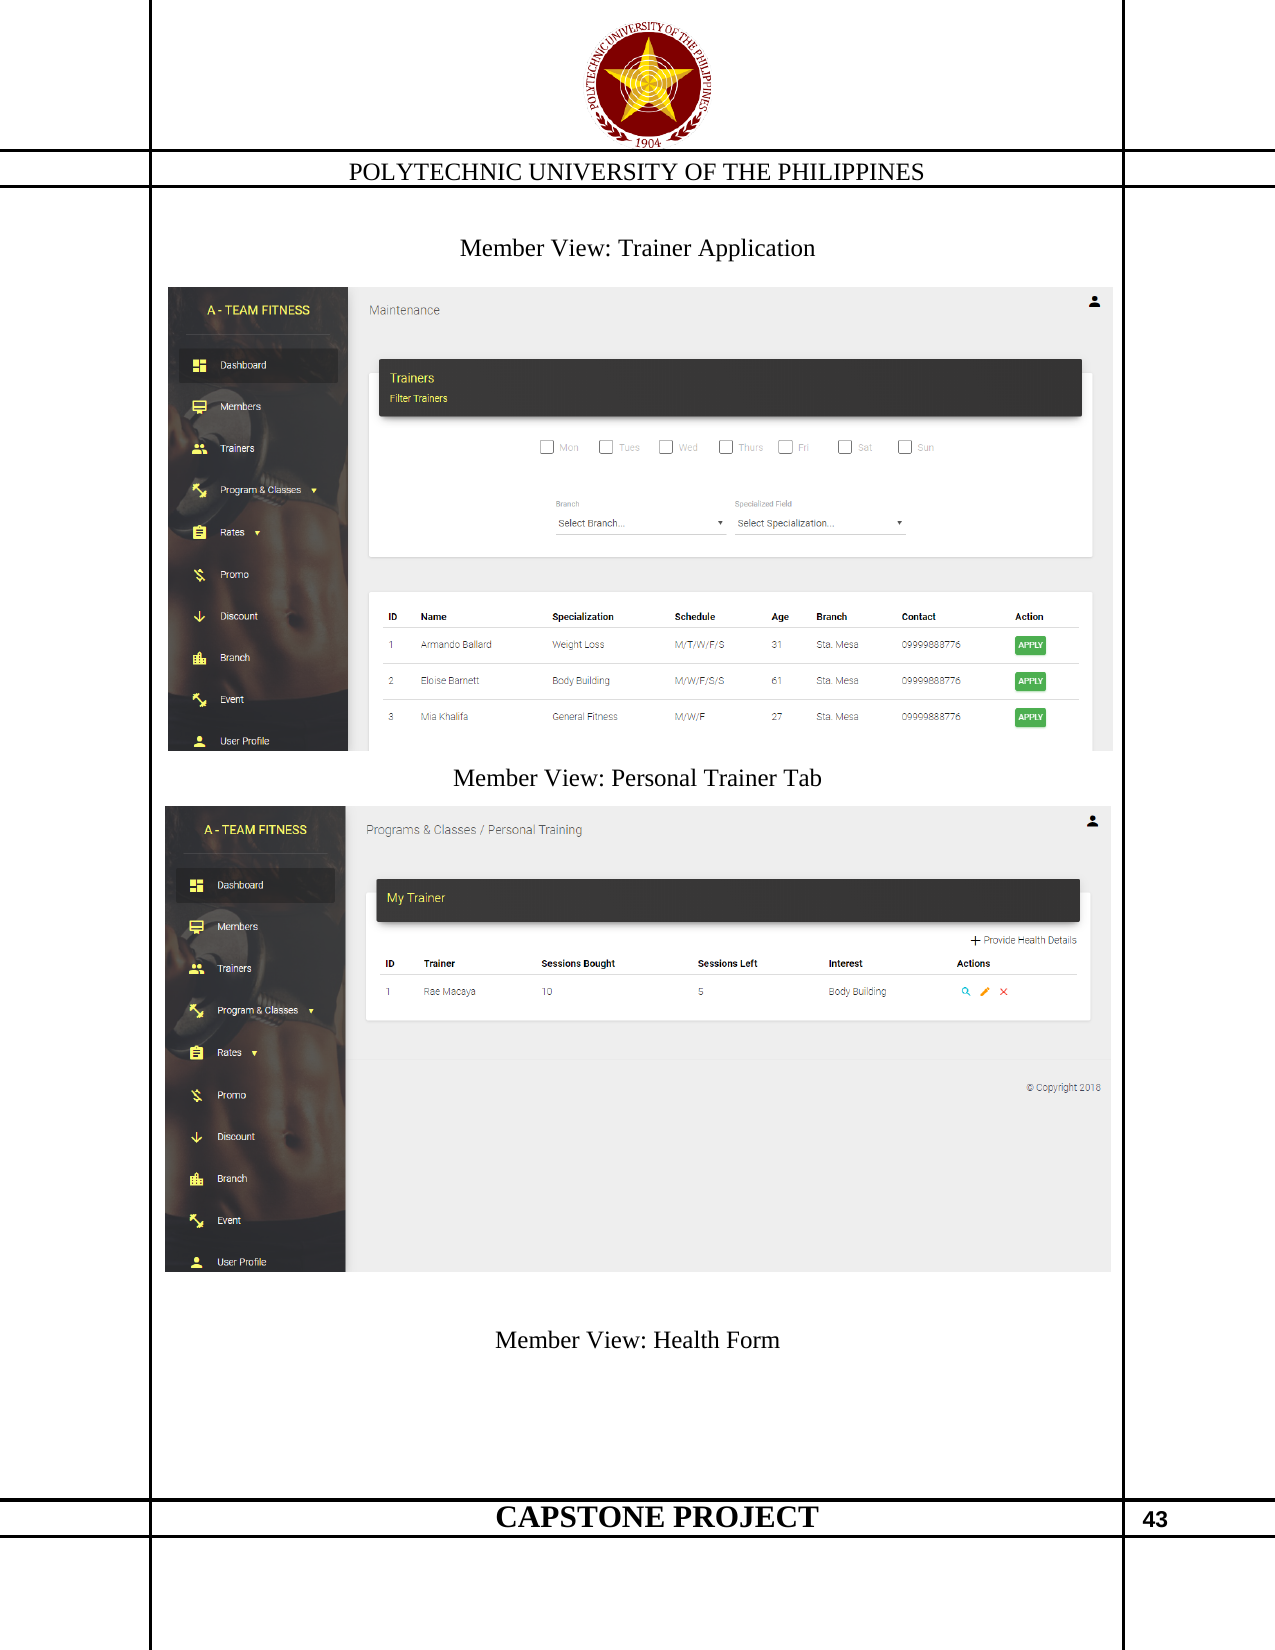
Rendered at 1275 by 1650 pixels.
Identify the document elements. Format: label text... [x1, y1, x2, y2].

text Member View: Trainer Application [165, 233, 1110, 262]
picture [583, 20, 712, 149]
picture [168, 287, 1113, 751]
text Member View: Health Form [165, 1325, 1110, 1354]
picture [165, 806, 1111, 1272]
text Member View: Personal Trainer Tab [165, 434, 1110, 792]
